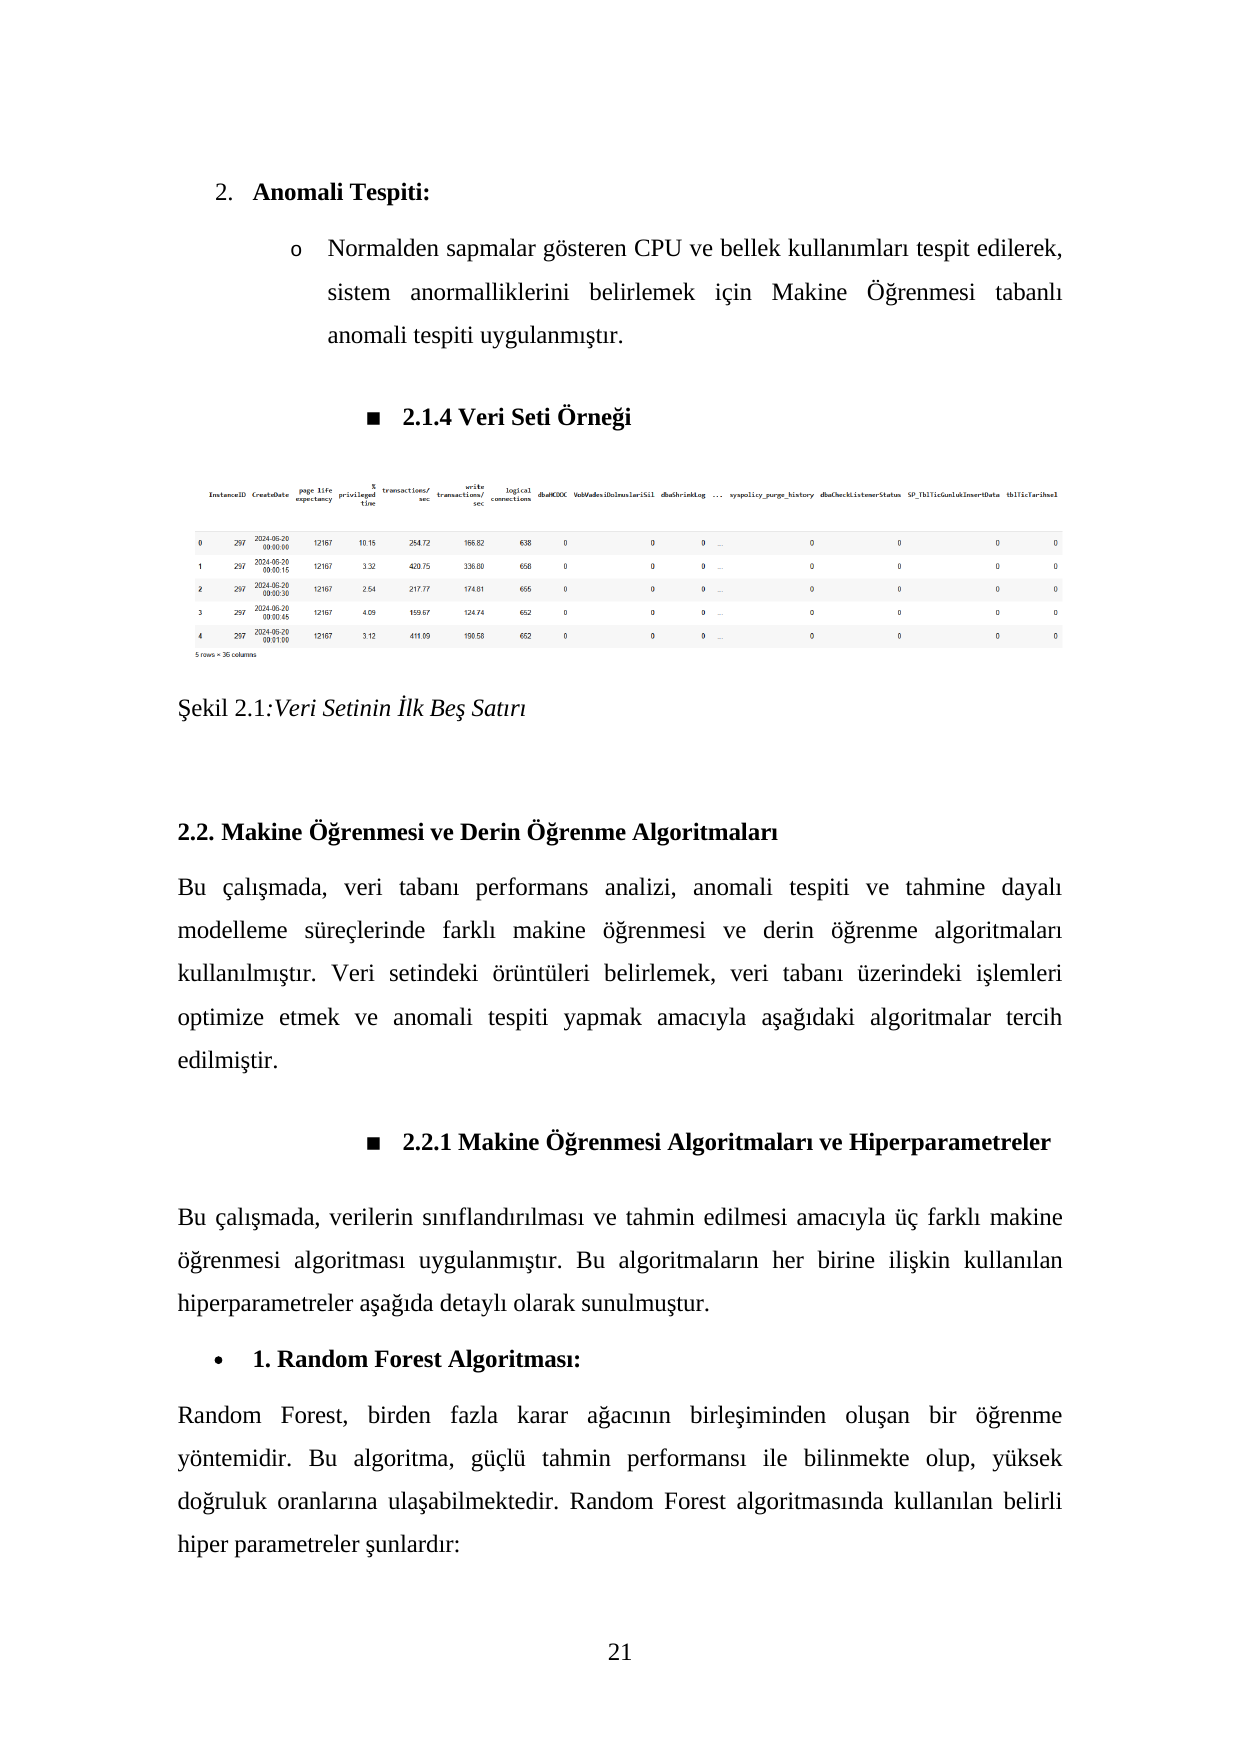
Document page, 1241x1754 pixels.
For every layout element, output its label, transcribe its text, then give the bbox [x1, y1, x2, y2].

subtitle 2.2.1 Makine Öğrenmesi Algoritmaları ve Hiperparametreler [365, 1113, 1063, 1164]
list 1. Random Forest Algoritması: [215, 1344, 1063, 1373]
subtitle 2.1.4 Veri Seti Örneği [365, 388, 1063, 439]
list Anomali Tespiti: [215, 177, 1063, 206]
list Normalden sapmalar gösteren CPU ve bellek kullanımları tespit edilerek, sistem anormalliklerini belirlemek için Makine Öğrenmesi tabanlı anomali tespiti uygulanmıştır. [290, 233, 1063, 349]
subtitle Makine Öğrenmesi ve Derin Öğrenme Algoritmaları [177, 817, 1063, 845]
picture [177, 477, 1064, 666]
text Bu çalışmada, verilerin sınıflandırılması ve tahmin edilmesi amacıyla üç farklı makine öğrenmesi algoritması uygulanmıştır. Bu algoritmaların her birine ilişkin kullanılan hiperparametreler aşağıda detaylı olarak sunulmuştur. [177, 1202, 1063, 1317]
text Bu çalışmada, veri tabanı performans analizi, anomali tespiti ve tahmine dayalı modelleme süreçlerinde farklı makine öğrenmesi ve derin öğrenme algoritmaları kullanılmıştır. Veri setindeki örüntüleri belirlemek, veri tabanı üzerindeki işlemleri optimize etmek ve anomali tespiti yapmak amacıyla aşağıdaki algoritmalar tercih edilmiştir. [177, 872, 1063, 1073]
text Random Forest, birden fazla karar ağacının birleşiminden oluşan bir öğrenme yöntemidir. Bu algoritma, güçlü tahmin performansı ile bilinmekte olup, yüksek doğruluk oranlarına ulaşabilmektedir. Random Forest algoritmasında kullanılan belirli hiper parametreler şunlardır: [177, 1400, 1063, 1558]
